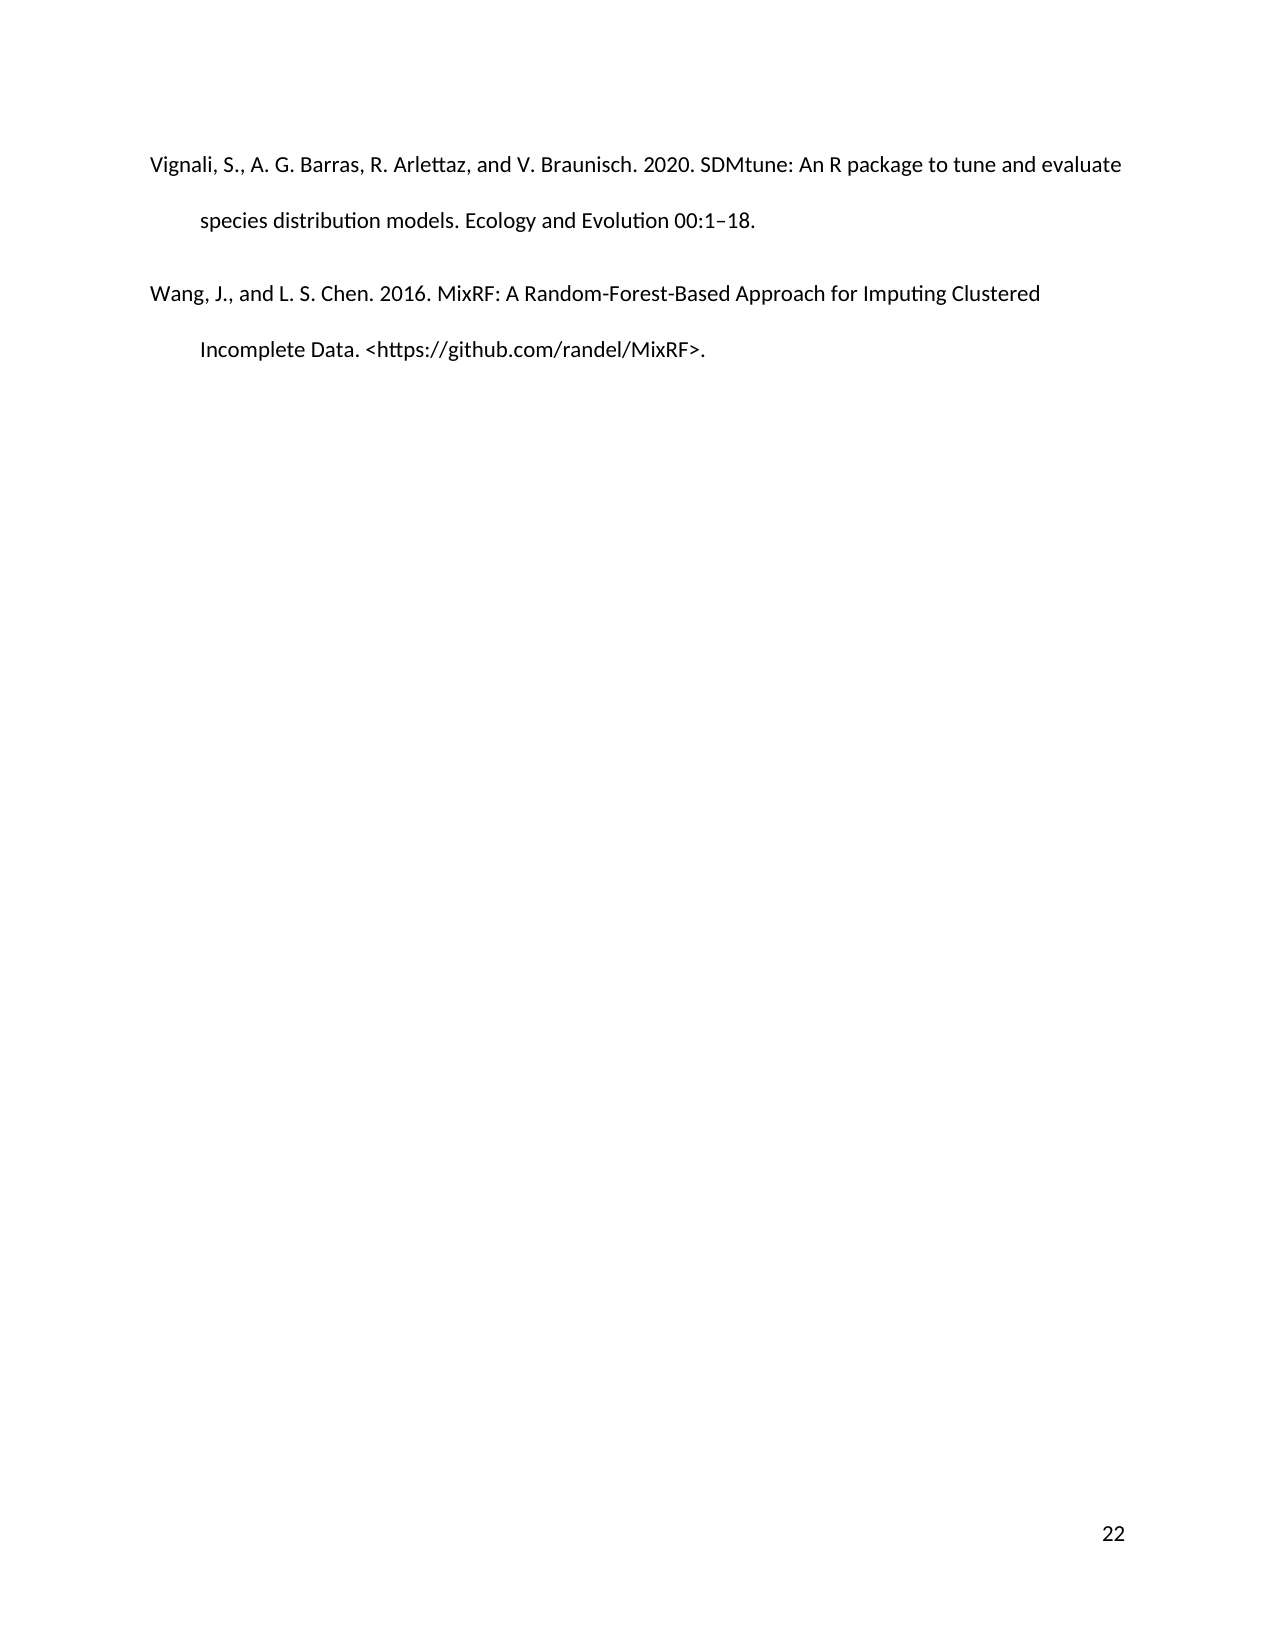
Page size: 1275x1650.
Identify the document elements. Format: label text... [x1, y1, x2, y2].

text Wang, J., and L. S. Chen. 2016. MixRF: A Random-Forest-Based Approach for Imputing Clustered Incomplete Data. <https://github.com/randel/MixRF>. [150, 279, 1125, 363]
text Vignali, S., A. G. Barras, R. Arlettaz, and V. Braunisch. 2020. SDMtune: An R package to tune and evaluate species distribution models. Ecology and Evolution 00:1–18. [150, 150, 1125, 234]
